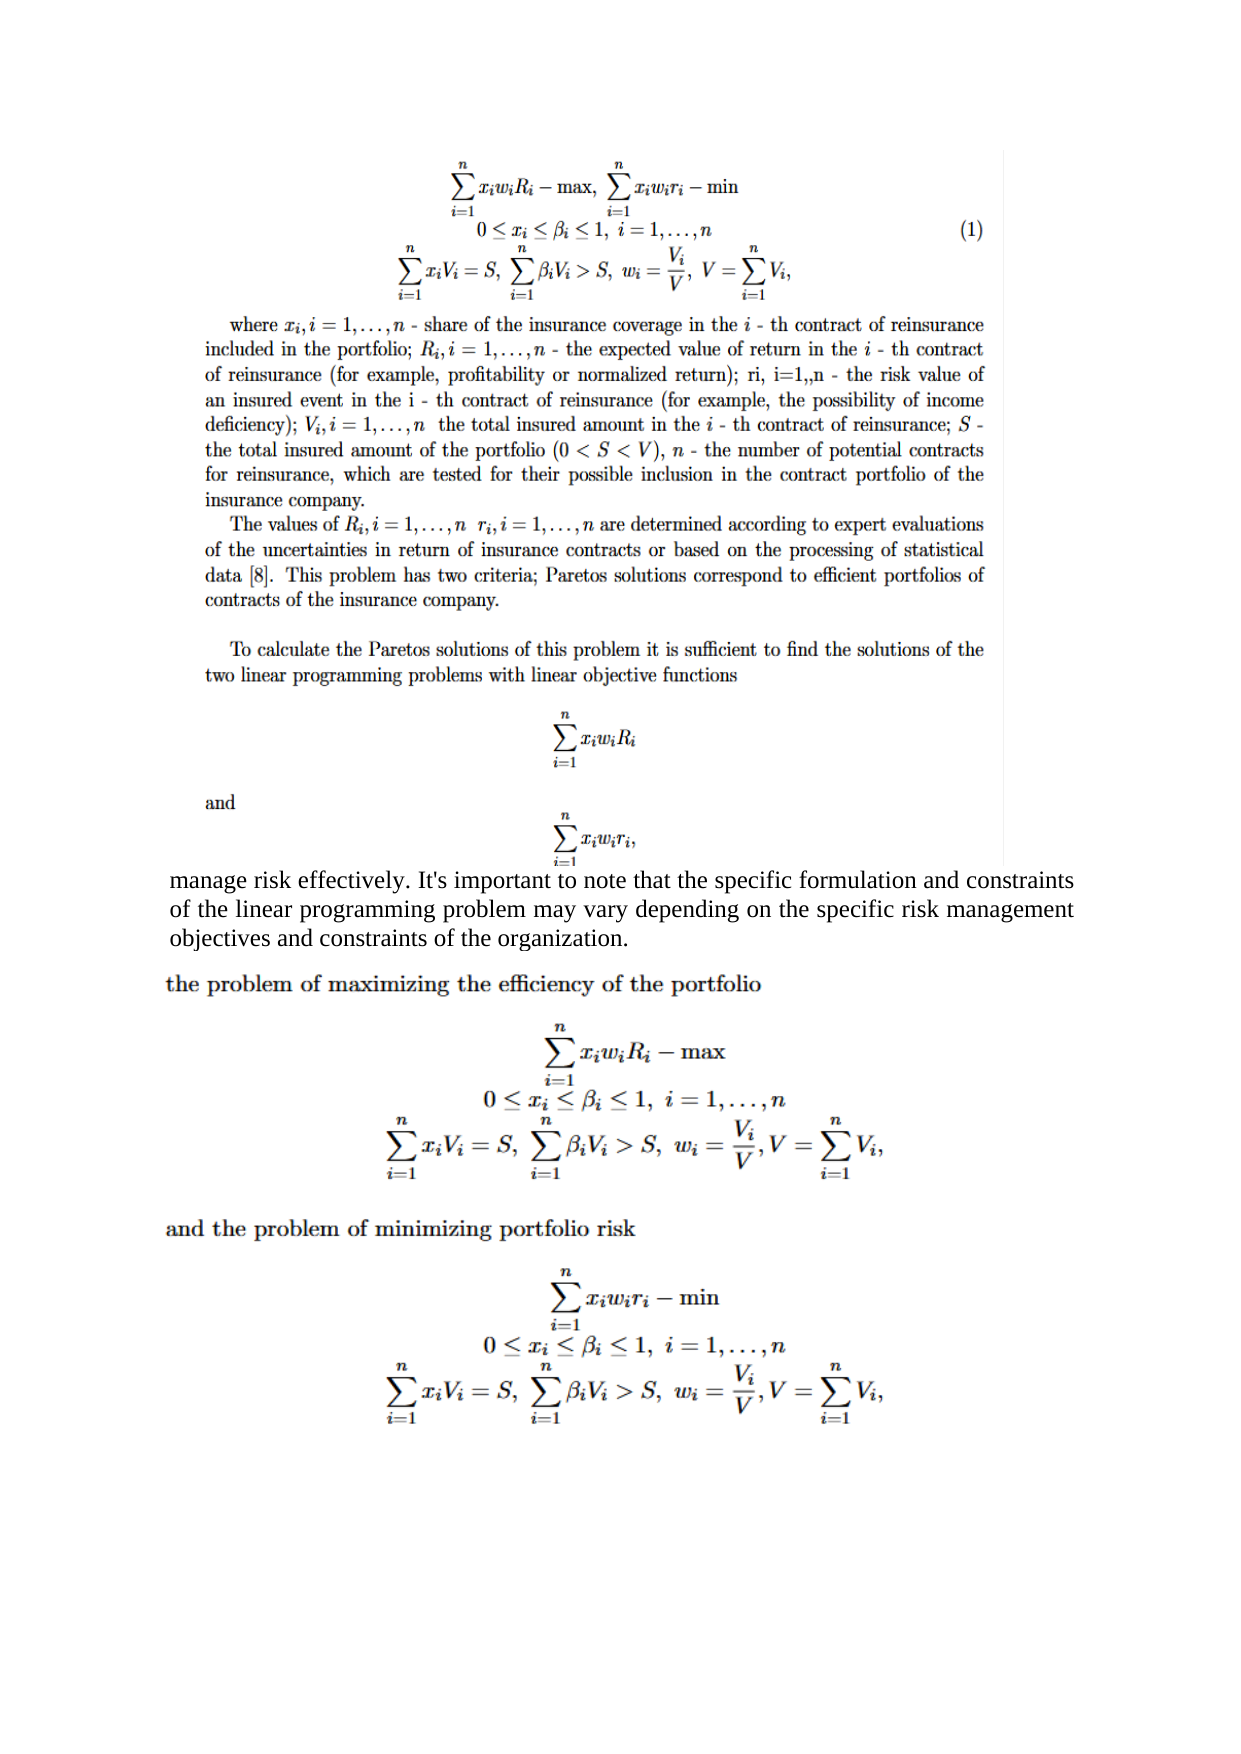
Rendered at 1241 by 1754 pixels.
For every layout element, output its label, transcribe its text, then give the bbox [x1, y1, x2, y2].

picture [158, 951, 1012, 1451]
picture [169, 150, 1005, 866]
